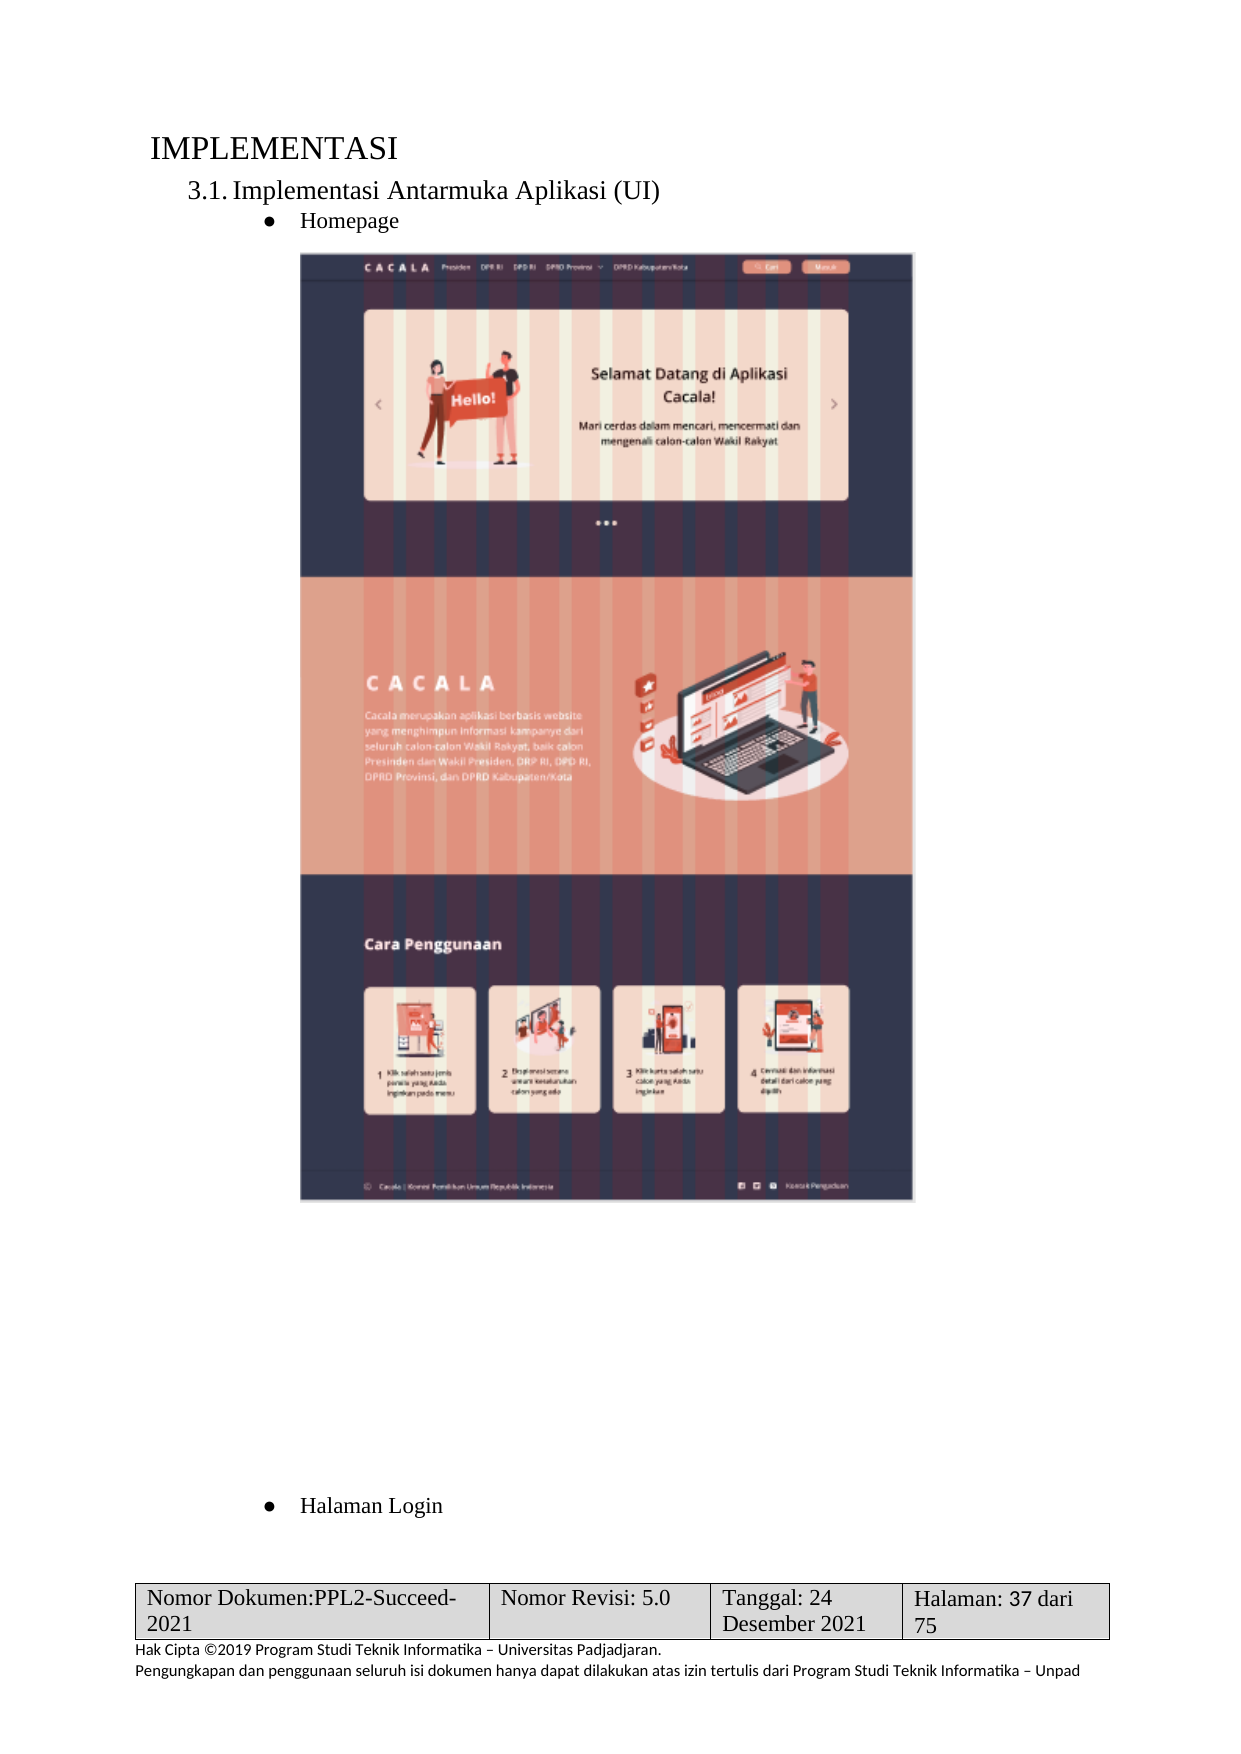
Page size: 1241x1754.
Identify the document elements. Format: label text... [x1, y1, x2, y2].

picture [300, 252, 916, 1203]
subtitle IMPLEMENTASI [150, 128, 1090, 167]
list Halaman Login [262, 1492, 1090, 1518]
subtitle Implementasi Antarmuka Aplikasi (UI) [187, 174, 1090, 205]
list Homepage [262, 207, 1090, 234]
